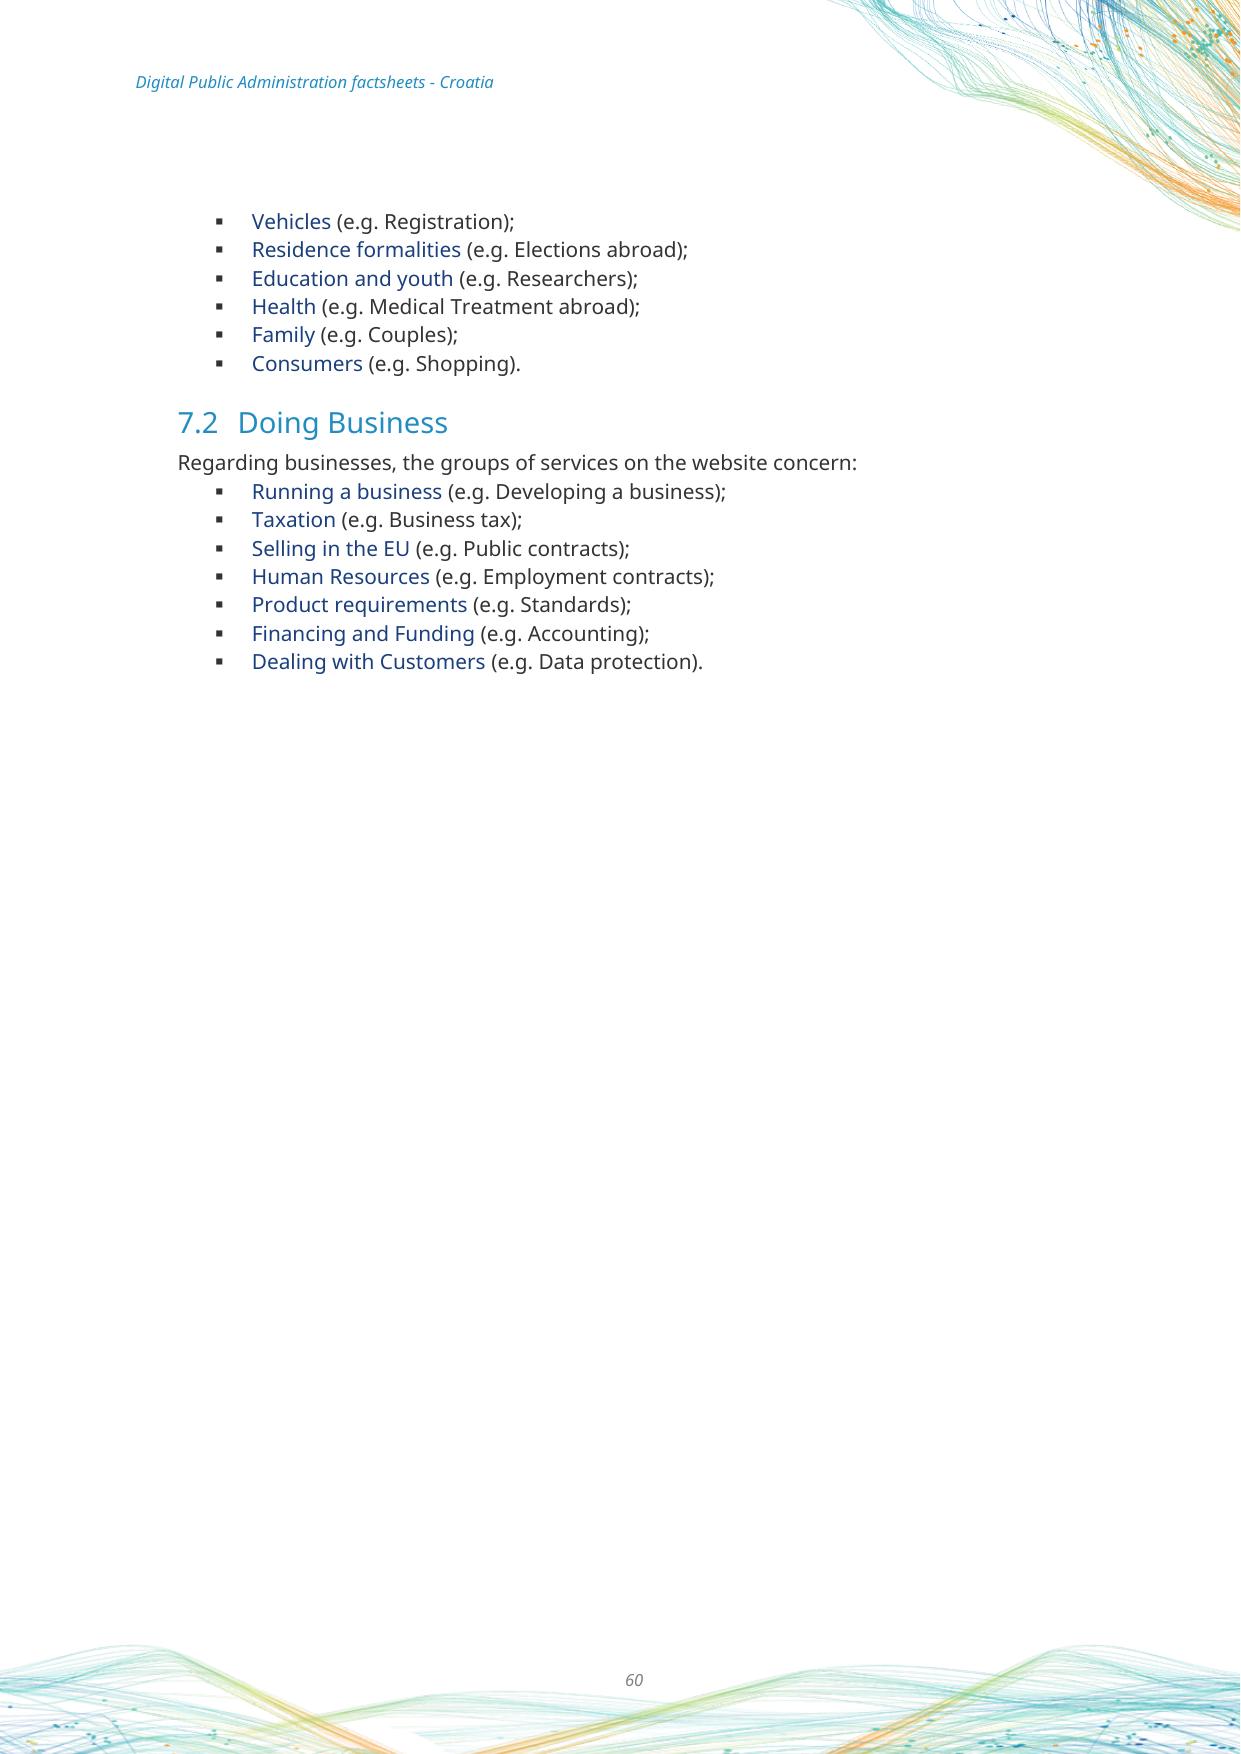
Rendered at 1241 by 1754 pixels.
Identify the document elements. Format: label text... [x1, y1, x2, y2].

text Consumers (e.g. Shopping). [214, 349, 1092, 377]
text Human Resources (e.g. Employment contracts); [214, 562, 1092, 591]
text Vehicles (e.g. Registration); [214, 207, 1092, 235]
text Residence formalities (e.g. Elections abroad); [214, 235, 1092, 264]
text Dealing with Customers (e.g. Data protection). [214, 647, 1092, 676]
picture [0, 1621, 1241, 1754]
subtitle Doing Business [177, 402, 1092, 442]
text Taxation (e.g. Business tax); [214, 505, 1092, 534]
text Education and youth (e.g. Researchers); [214, 264, 1092, 292]
text Family (e.g. Couples); [214, 321, 1092, 349]
text Selling in the EU (e.g. Public contracts); [214, 534, 1092, 562]
text Product requirements (e.g. Standards); [214, 591, 1092, 619]
text Running a business (e.g. Developing a business); [214, 477, 1092, 505]
text Financing and Funding (e.g. Accounting); [214, 619, 1092, 647]
picture [814, 0, 1241, 250]
text Health (e.g. Medical Treatment abroad); [214, 292, 1092, 321]
text Regarding businesses, the groups of services on the website concern: [177, 448, 1092, 477]
